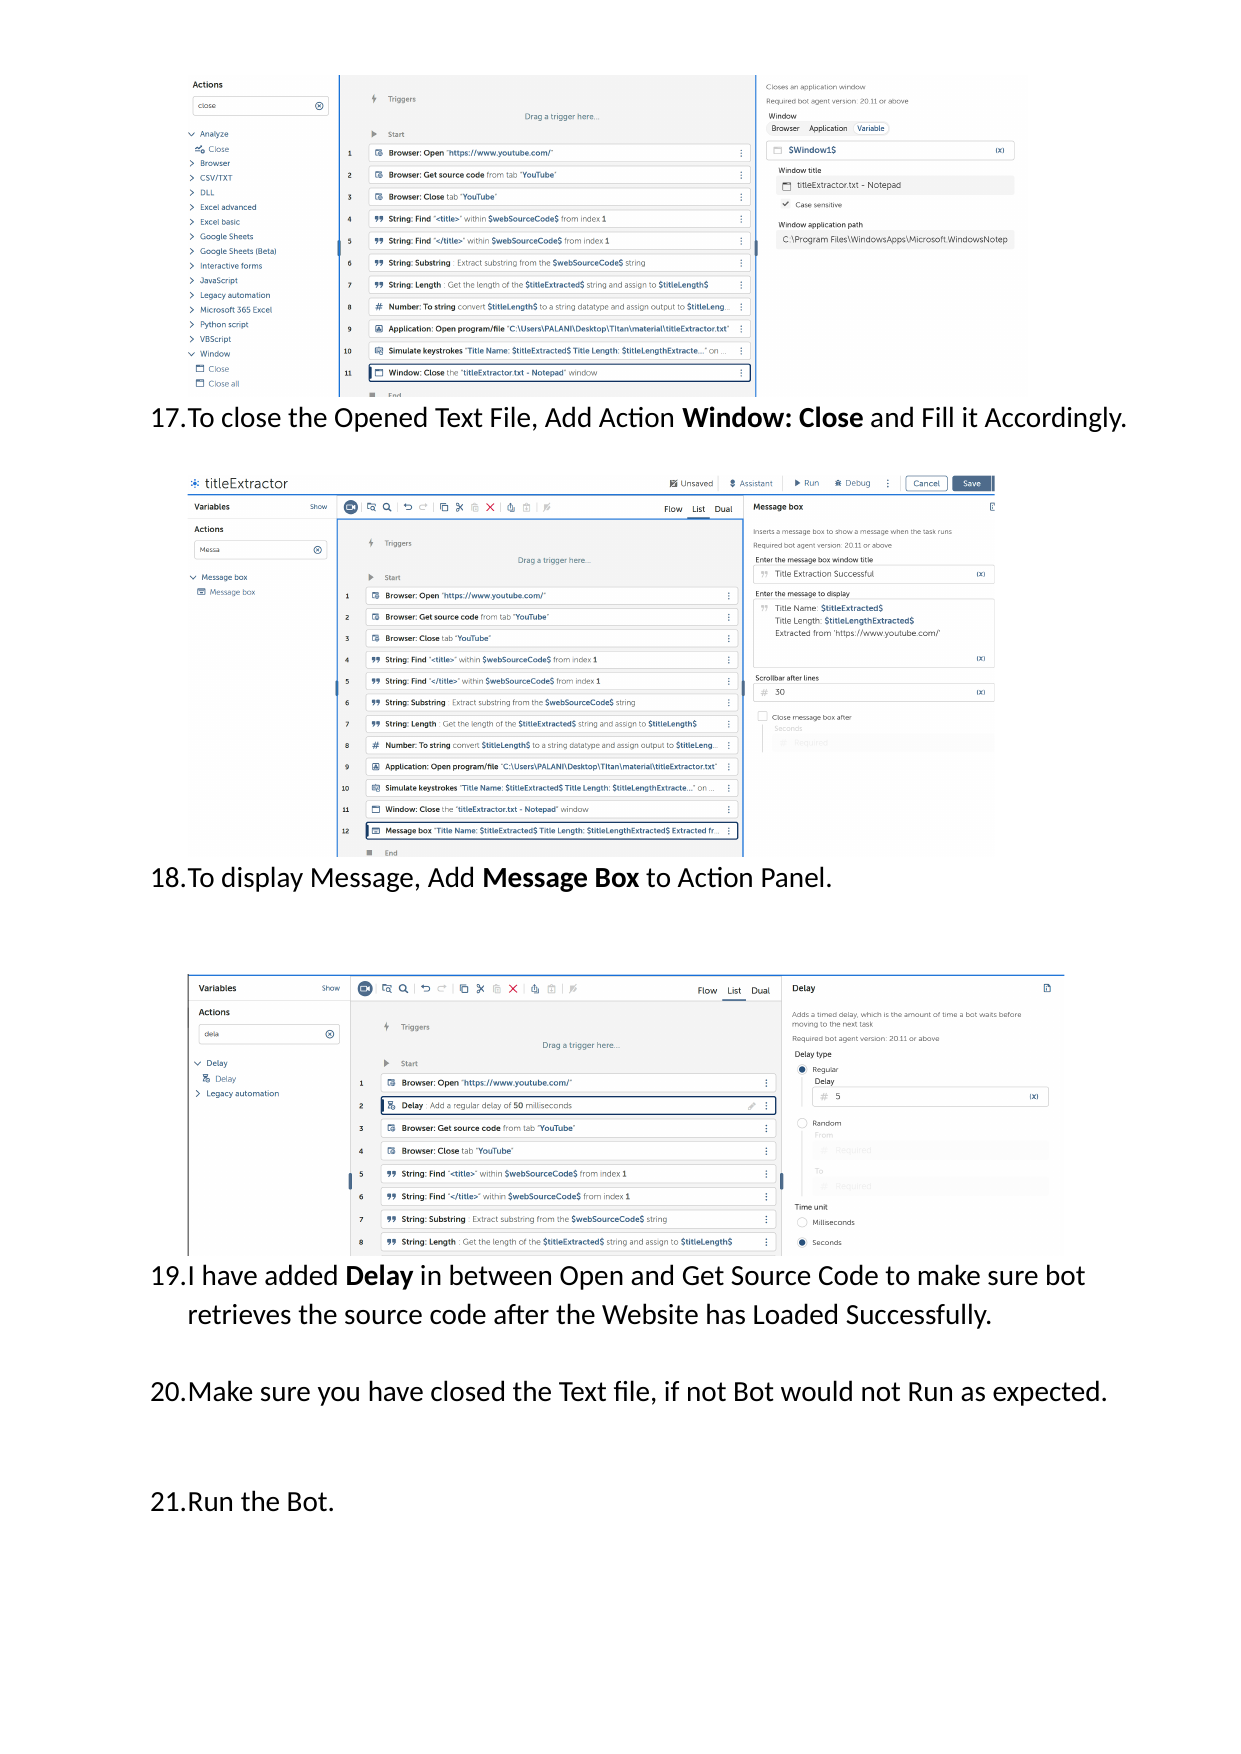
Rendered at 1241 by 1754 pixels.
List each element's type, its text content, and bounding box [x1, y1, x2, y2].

picture [187, 75, 1029, 397]
list To display Message, Add Message Box to Action Panel. [150, 859, 1165, 895]
list To close the Opened Text File, Add Action Window: Close and Fill it Accordingly. [150, 399, 1165, 434]
picture [187, 974, 1065, 1256]
list Make sure you have closed the Text file, if not Bot would not Run as expected. [150, 1373, 1165, 1408]
list I have added Delay in between Open and Get Source Code to make sure bot retrieves the source code after the Website has Loaded Successfully. [150, 1257, 1165, 1332]
list Run the Bot. [150, 1483, 1165, 1519]
picture [187, 475, 995, 857]
